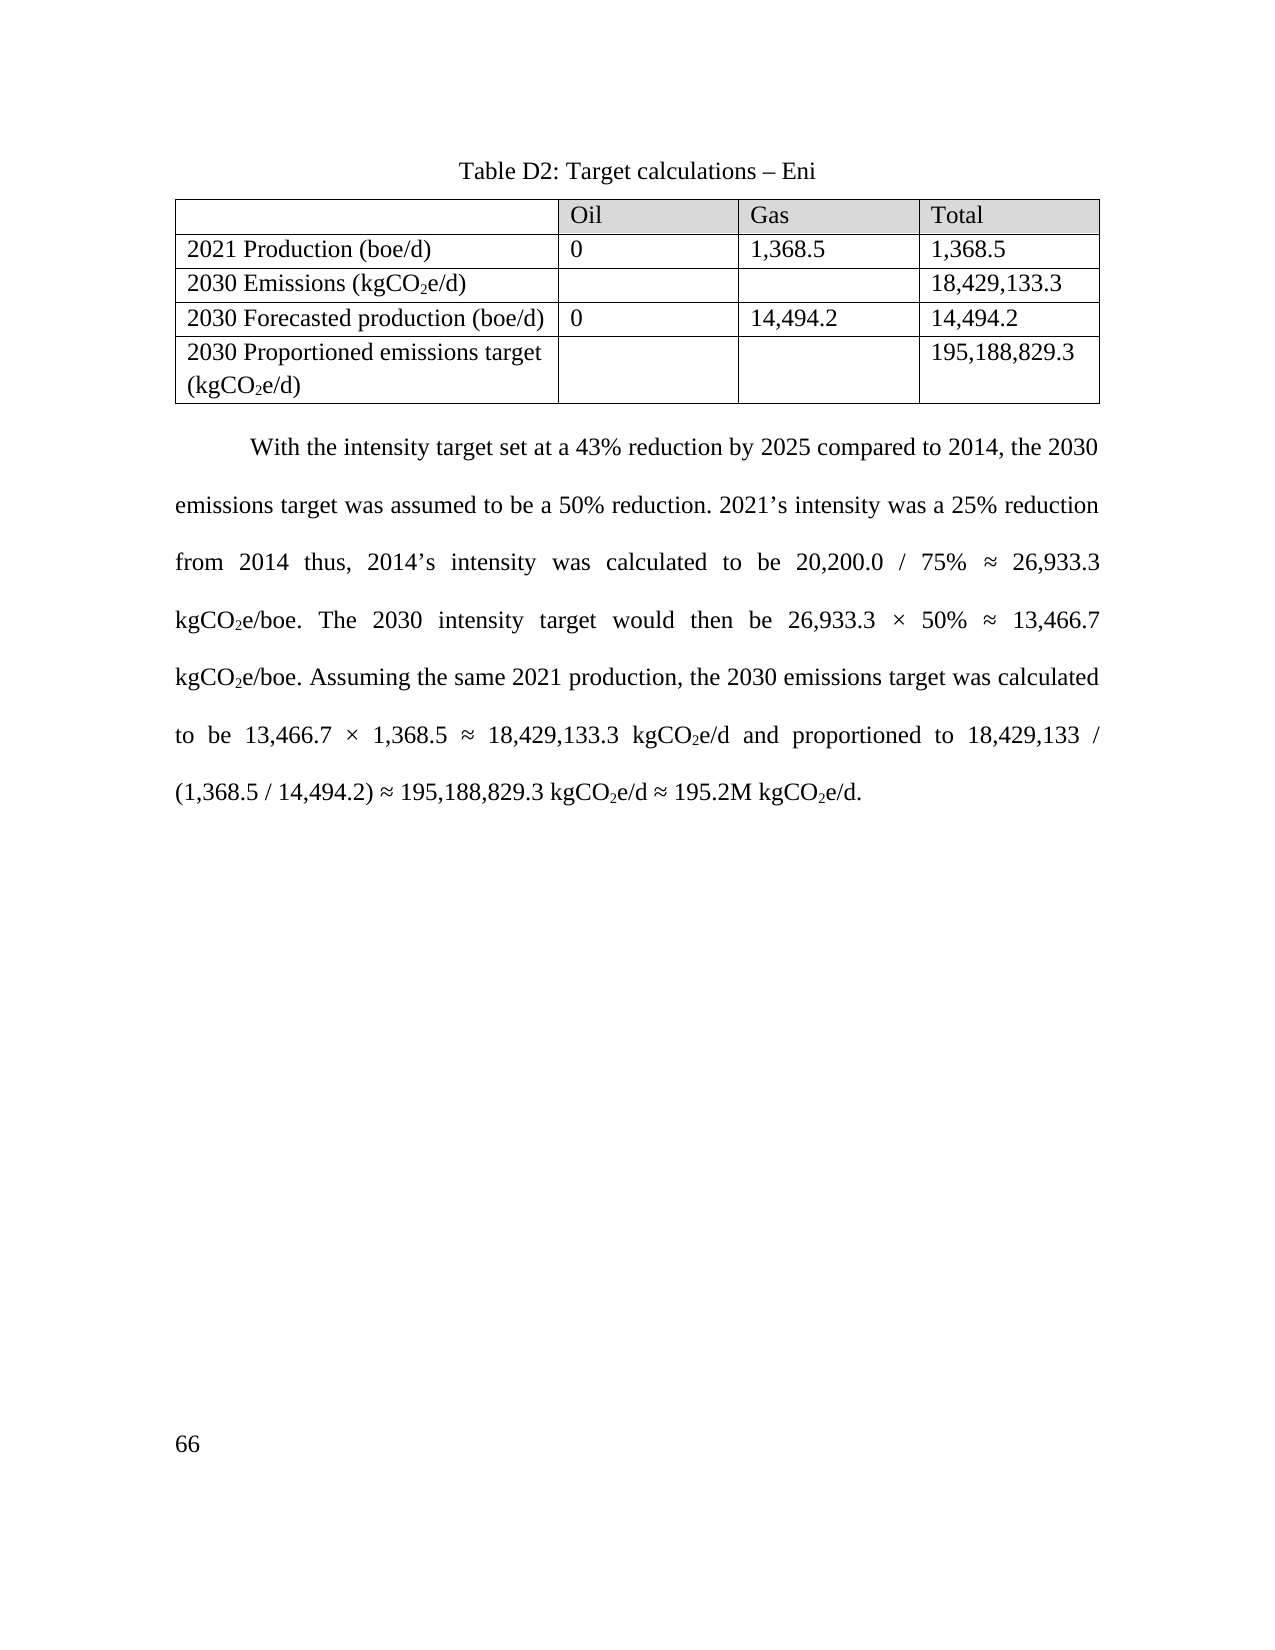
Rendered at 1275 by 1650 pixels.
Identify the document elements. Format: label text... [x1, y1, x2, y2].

table_cell 1,368.5 [920, 235, 1099, 267]
table_cell [559, 337, 738, 403]
table_cell 0 [559, 235, 738, 267]
table_header Oil [559, 200, 738, 233]
subtitle Table D2: Target calculations – Eni [175, 156, 1100, 185]
table_cell 14,494.2 [920, 303, 1099, 336]
text With the intensity target set at a 43% reduction by 2025 compared to 2014, the 2030 emissions target was assumed to be a 50% reduction. 2021’s intensity was a 25% reduction from 2014 thus, 2014’s intensity was calculated to be 20,200.0 / 75% ≈ 26,933.3 kgCO2e/boe. The 2030 intensity target would then be 26,933.3 × 50% ≈ 13,466.7 kgCO2e/boe. Assuming the same 2021 production, the 2030 emissions target was calculated to be 13,466.7 × 1,368.5 ≈ 18,429,133.3 kgCO2e/d and proportioned to 18,429,133 / (1,368.5 / 14,494.2) ≈ 195,188,829.3 kgCO2e/d ≈ 195.2M kgCO2e/d. [175, 432, 1100, 806]
table_cell 2030 Proportioned emissions target (kgCO2e/d) [176, 337, 558, 403]
table_cell 2021 Production (boe/d) [176, 235, 558, 267]
table_cell 2030 Emissions (kgCO2e/d) [176, 269, 558, 302]
table_header [176, 200, 558, 233]
table_cell [559, 269, 738, 302]
table_cell 14,494.2 [739, 303, 919, 336]
table_cell 0 [559, 303, 738, 336]
table_cell 2030 Forecasted production (boe/d) [176, 303, 558, 336]
table_header Total [920, 200, 1099, 233]
table_cell [739, 269, 919, 302]
table_cell 1,368.5 [739, 235, 919, 267]
table_cell 195,188,829.3 [920, 337, 1099, 403]
table_cell [739, 337, 919, 403]
table_cell 18,429,133.3 [920, 269, 1099, 302]
table_header Gas [739, 200, 919, 233]
